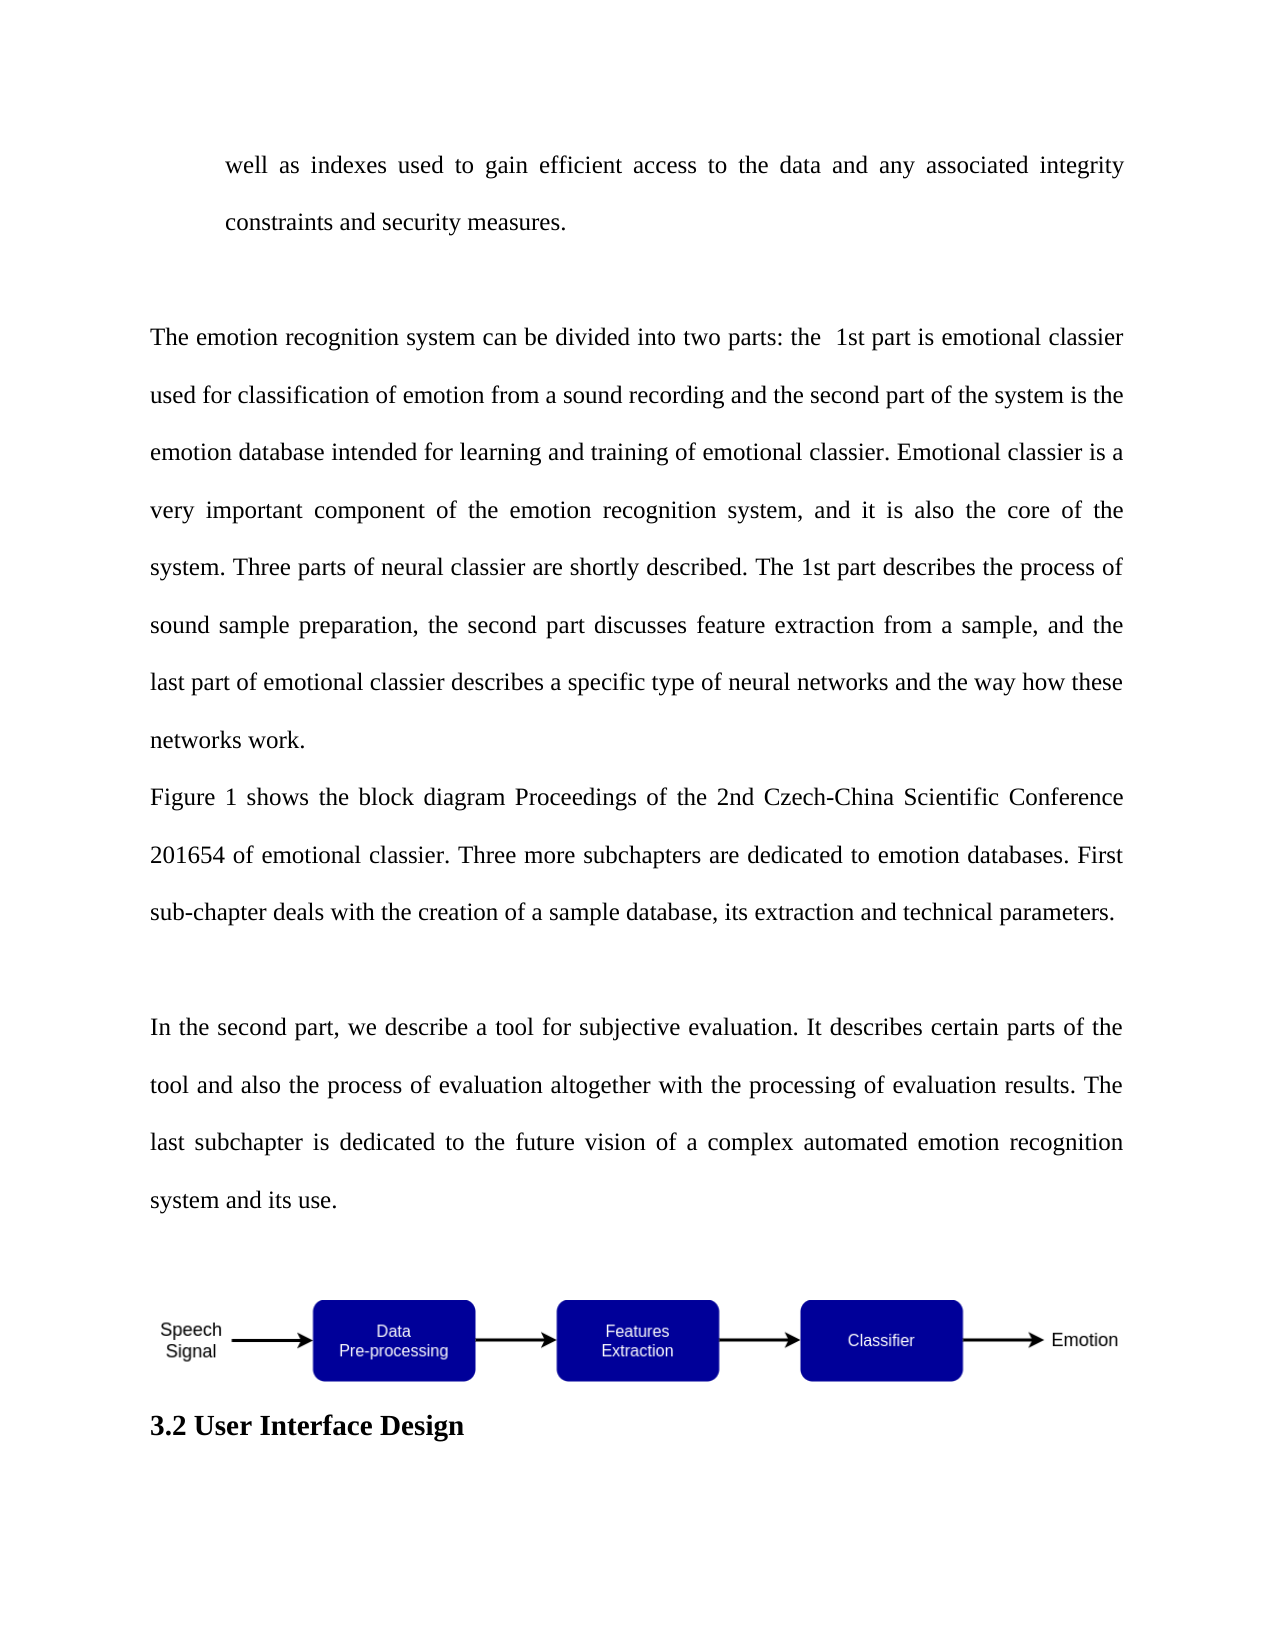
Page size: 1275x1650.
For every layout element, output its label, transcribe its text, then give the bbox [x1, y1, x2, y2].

picture [150, 1300, 1125, 1382]
text In the second part, we describe a tool for subjective evaluation. It describes certain parts of the tool and also the process of evaluation altogether with the processing of evaluation results. The last subchapter is dedicated to the future vision of a complex automated emotion recognition system and its use. [150, 1012, 1125, 1214]
text The emotion recognition system can be divided into two parts: the 1st part is emotional classier used for classification of emotion from a sound recording and the second part of the system is the emotion database intended for learning and training of emotional classier. Emotional classier is a very important component of the emotion recognition system, and it is also the core of the system. Three parts of neural classier are shortly described. The 1st part describes the process of sound sample preparation, the second part discusses feature extraction from a sample, and the last part of emotional classier describes a specific type of neural networks and the way how these networks work. [150, 322, 1125, 754]
text Figure 1 shows the block diagram Proceedings of the 2nd Czech-China Scientific Conference 201654 of emotional classier. Three more subchapters are dedicated to emotion databases. First sub-chapter deals with the creation of a sample database, its extraction and technical parameters. [150, 782, 1125, 926]
text 3.2 User Interface Design [150, 1408, 1125, 1441]
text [225, 150, 1125, 236]
